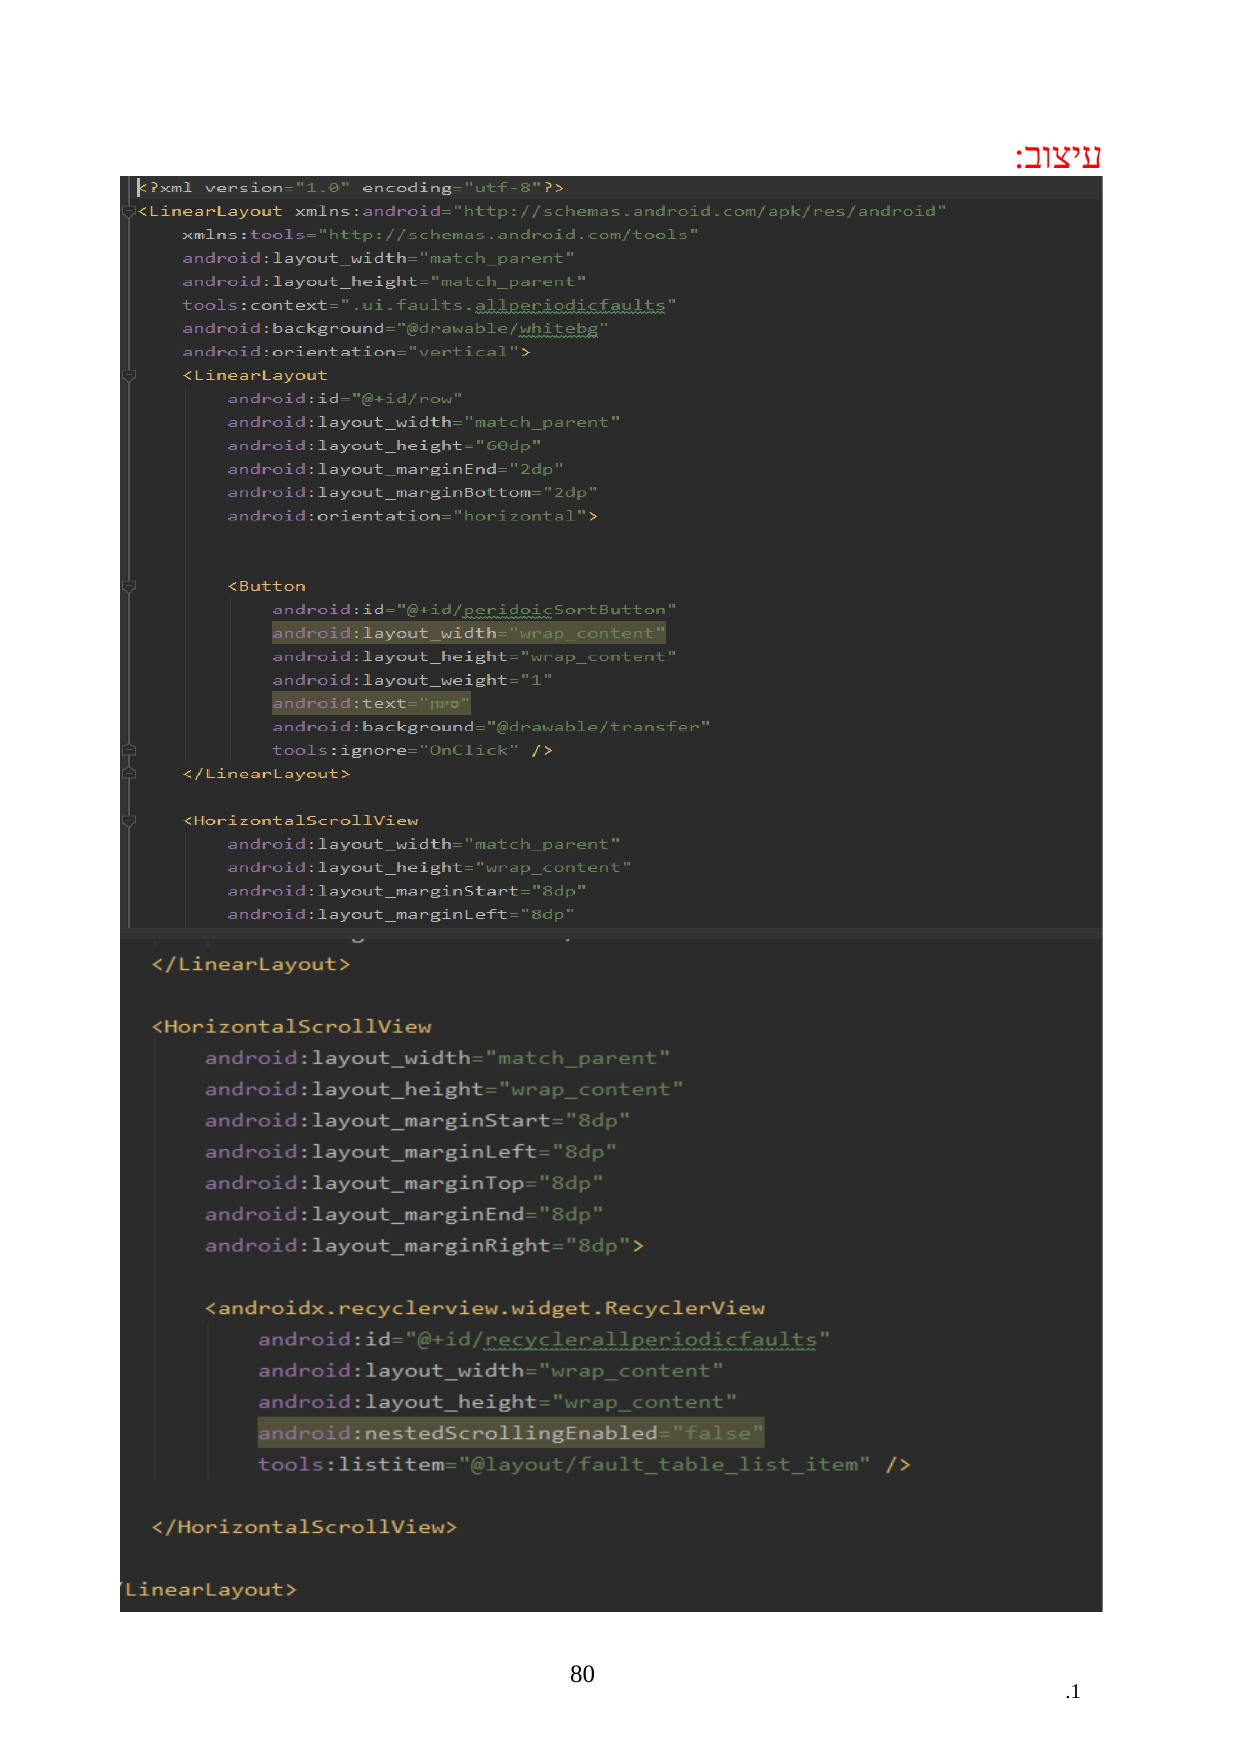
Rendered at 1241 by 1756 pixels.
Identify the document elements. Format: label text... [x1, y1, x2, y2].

picture [120, 176, 1103, 1612]
